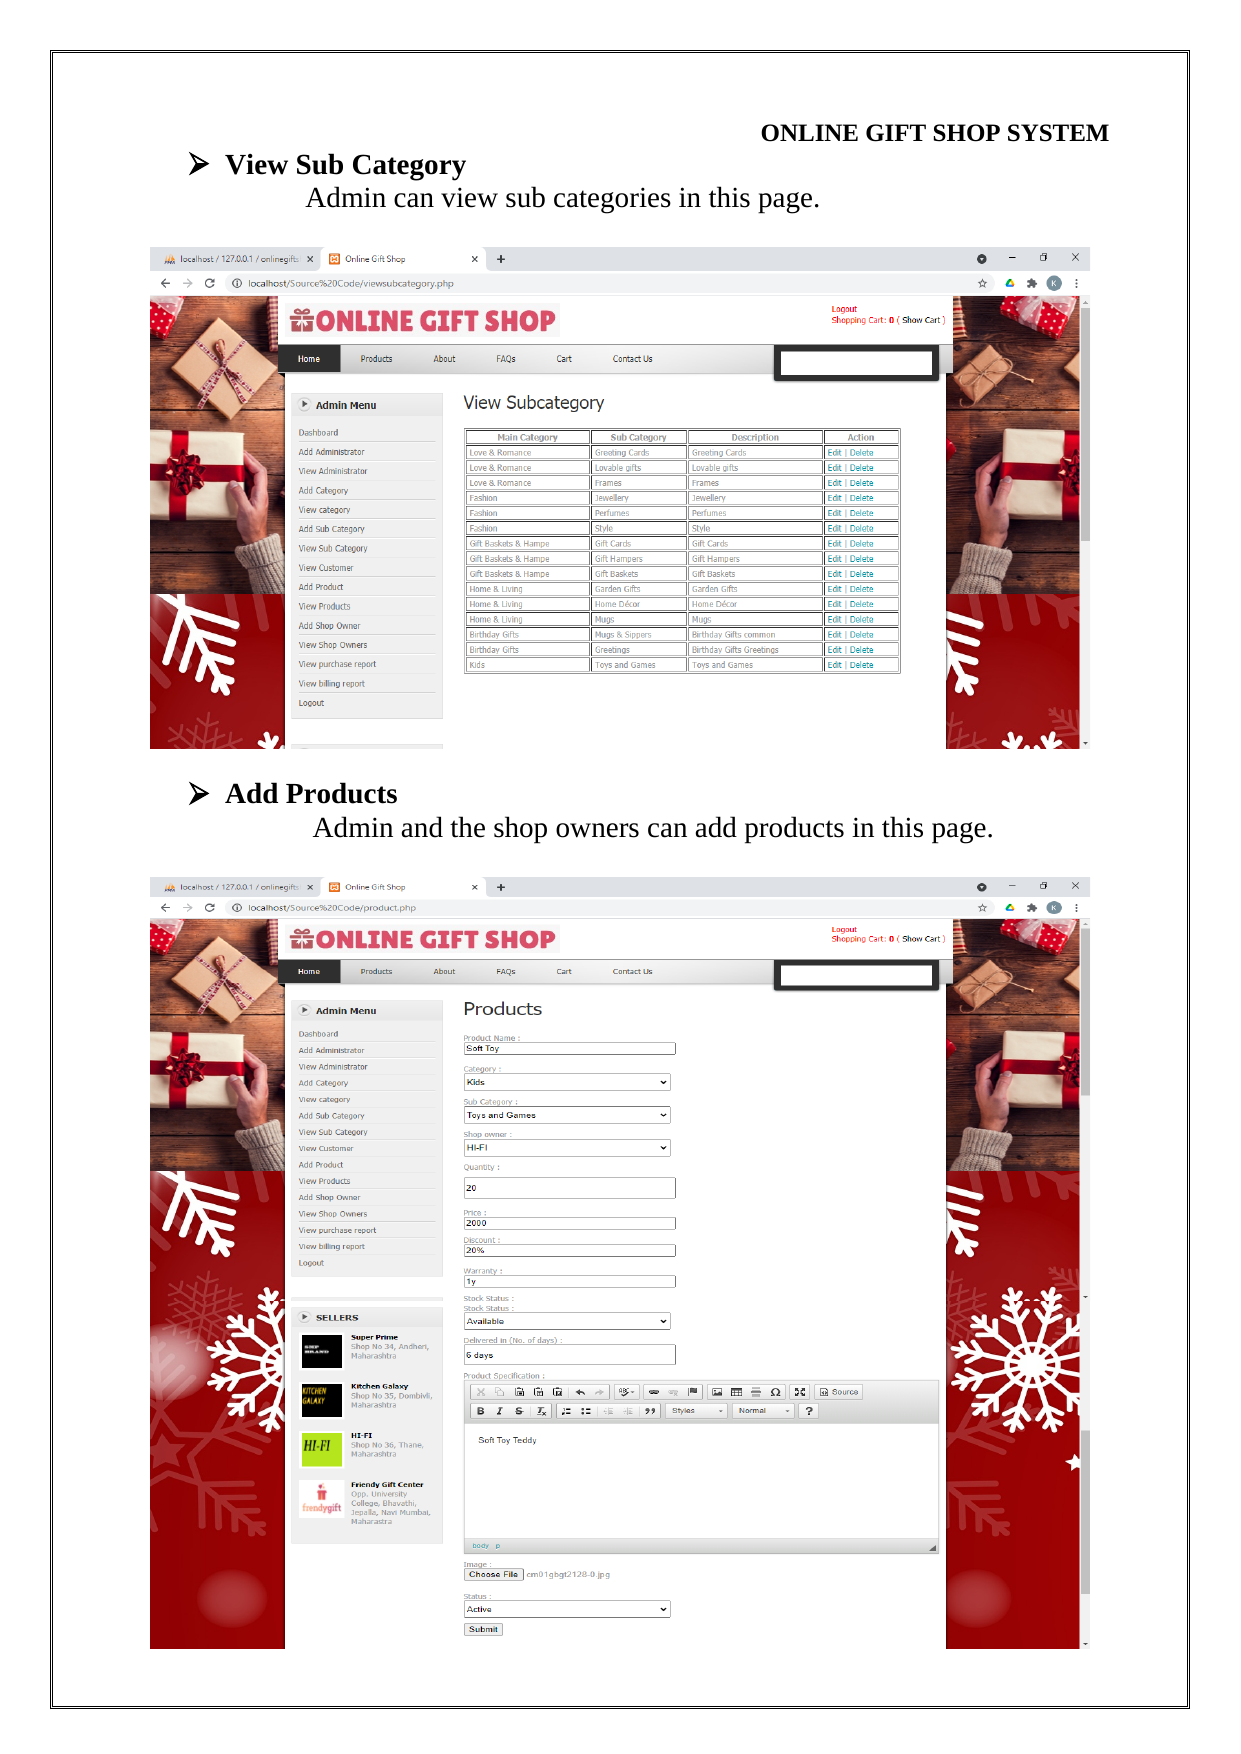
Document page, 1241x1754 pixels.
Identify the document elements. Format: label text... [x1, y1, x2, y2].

text Admin and the shop owners can add products in this page. [225, 810, 1090, 844]
picture [150, 247, 1091, 749]
picture [150, 877, 1091, 1649]
text Admin can view sub categories in this page. [225, 181, 1090, 214]
list Add Products [187, 777, 1090, 810]
list View Sub Category [187, 147, 1090, 181]
